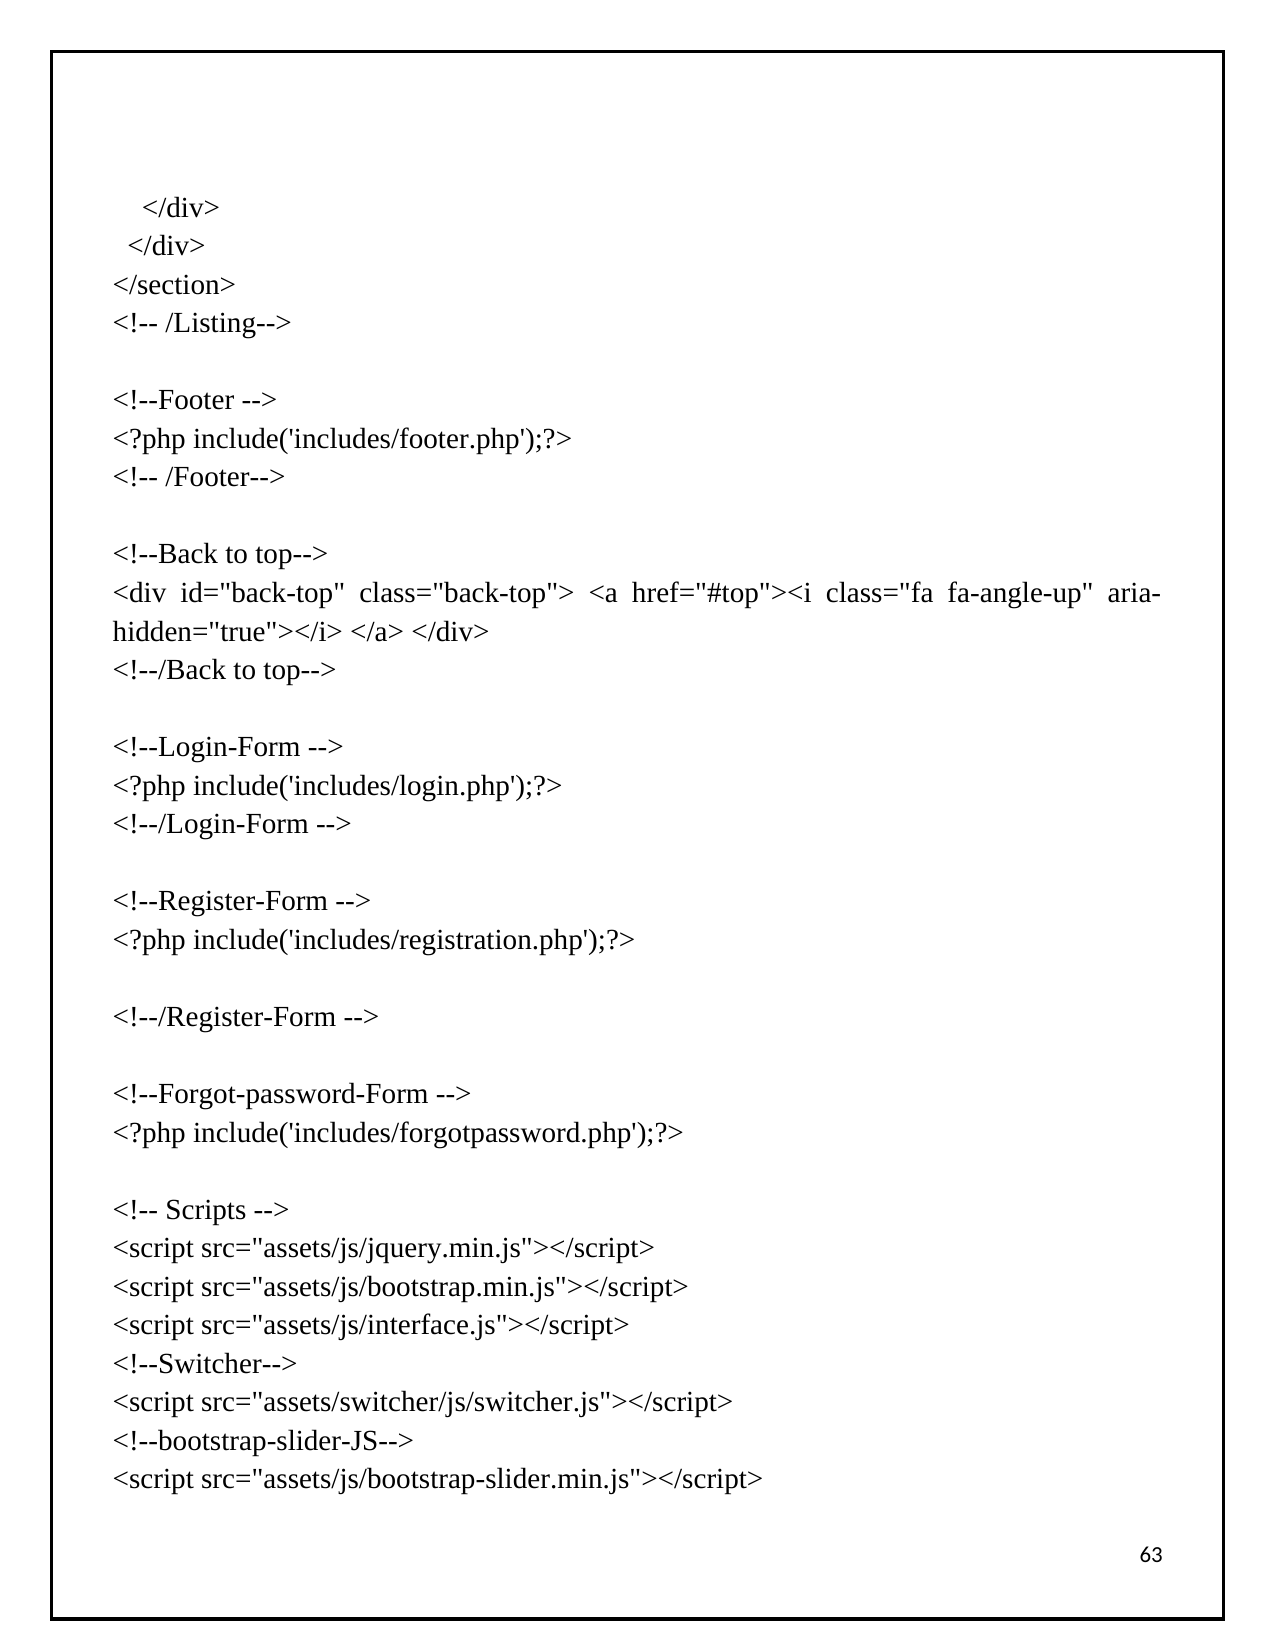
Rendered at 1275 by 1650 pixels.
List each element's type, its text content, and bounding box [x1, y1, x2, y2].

text <div id="back-top" class="back-top"> <a href="#top"><i class="fa fa-angle-up" aria-hidden="true"></i> </a> </div> [112, 575, 1162, 647]
text <script src="assets/js/jquery.min.js"></script> [112, 1230, 1162, 1264]
text <!--/Login-Form --> [112, 806, 1162, 840]
text </div> [112, 190, 1162, 223]
text <?php include('includes/footer.php');?> [112, 421, 1162, 454]
text <!--Login-Form --> [112, 729, 1162, 763]
text <!-- /Listing--> [112, 305, 1162, 339]
text <!--Register-Form --> [112, 883, 1162, 917]
text <?php include('includes/login.php');?> [112, 768, 1162, 801]
text <script src="assets/js/bootstrap-slider.min.js"></script> [112, 1462, 1162, 1495]
text <!--bootstrap-slider-JS--> [112, 1423, 1162, 1457]
text <!--Switcher--> [112, 1346, 1162, 1379]
text <?php include('includes/forgotpassword.php');?> [112, 1115, 1162, 1148]
text <!--Forgot-password-Form --> [112, 1076, 1162, 1110]
text <!--/Back to top--> [112, 652, 1162, 686]
text <script src="assets/switcher/js/switcher.js"></script> [112, 1384, 1162, 1418]
text <script src="assets/js/bootstrap.min.js"></script> [112, 1269, 1162, 1302]
text <script src="assets/js/interface.js"></script> [112, 1307, 1162, 1341]
text </section> [112, 267, 1162, 300]
text <!--Footer --> [112, 382, 1162, 416]
text <!-- /Footer--> [112, 459, 1162, 493]
text </div> [112, 228, 1162, 262]
text <?php include('includes/registration.php');?> [112, 922, 1162, 956]
text <!--Back to top--> [112, 537, 1162, 570]
text <!--/Register-Form --> [112, 999, 1162, 1033]
text <!-- Scripts --> [112, 1192, 1162, 1225]
